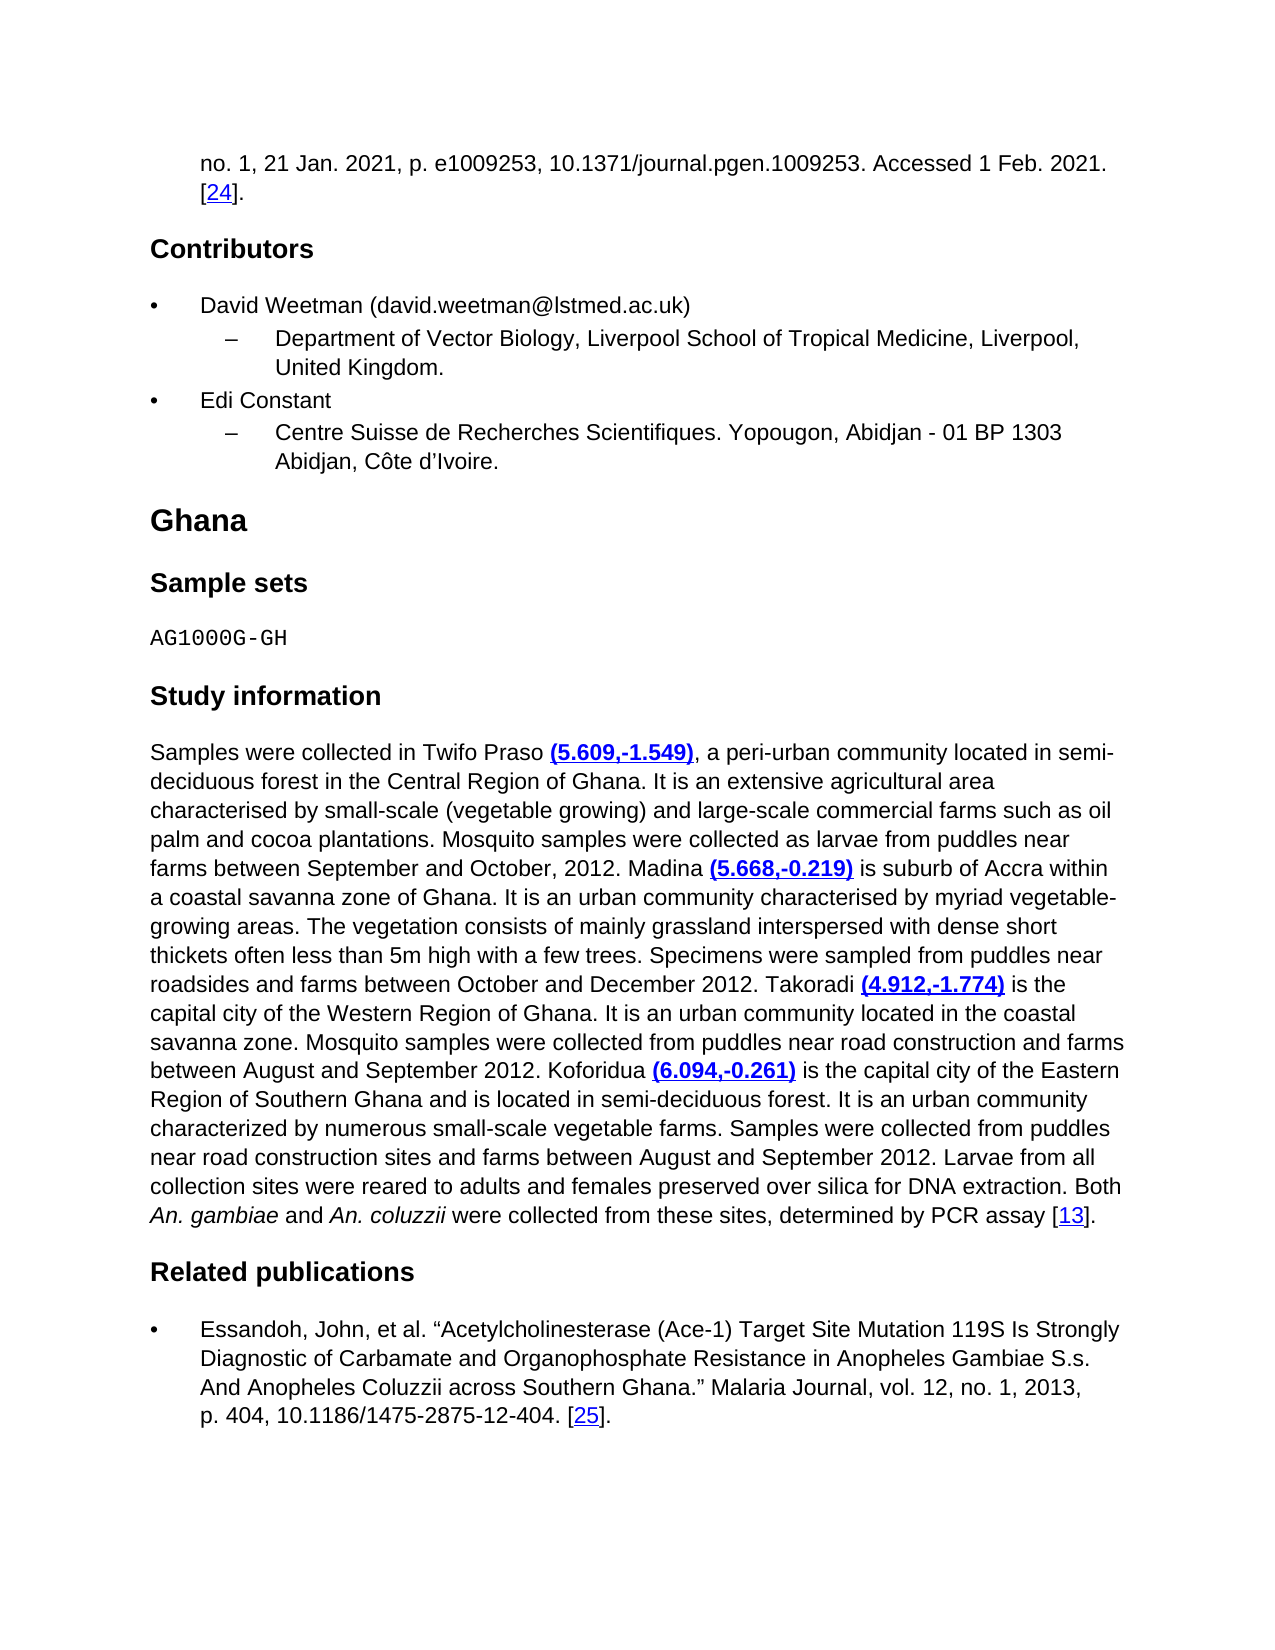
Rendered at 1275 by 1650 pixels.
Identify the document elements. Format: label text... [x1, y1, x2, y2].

subtitle Sample sets [150, 567, 1125, 598]
list Department of Vector Biology, Liverpool School of Tropical Medicine, Liverpool, United Kingdom. [225, 325, 1125, 380]
text AG1000G-GH [150, 626, 1125, 652]
list Edi Constant [150, 387, 1125, 413]
list David Weetman (david.weetman@lstmed.ac.uk) [150, 292, 1125, 319]
subtitle Study information [150, 679, 1125, 711]
list Centre Suisse de Recherches Scientifiques. Yopougon, Abidjan - 01 BP 1303 Abidjan, Côte d’Ivoire. [225, 419, 1125, 475]
list Essandoh, John, et al. “Acetylcholinesterase (Ace-1) Target Site Mutation 119S Is Strongly Diagnostic of Carbamate and Organophosphate Resistance in Anopheles Gambiae S.s. And Anopheles Coluzzii across Southern Ghana.” Malaria Journal, vol. 12, no. 1, 2013, p. 404, 10.1186/1475-2875-12-404. [25]. [150, 1316, 1125, 1429]
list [150, 150, 1125, 205]
subtitle Contributors [150, 233, 1125, 264]
subtitle Related publications [150, 1256, 1125, 1287]
subtitle Ghana [150, 502, 1125, 538]
text Samples were collected in Twifo Praso (5.609,-1.549), a peri-urban community located in semi-deciduous forest in the Central Region of Ghana. It is an extensive agricultural area characterised by small-scale (vegetable growing) and large-scale commercial farms such as oil palm and cocoa plantations. Mosquito samples were collected as larvae from puddles near farms between September and October, 2012. Madina (5.668,-0.219) is suburb of Accra within a coastal savanna zone of Ghana. It is an urban community characterised by myriad vegetable-growing areas. The vegetation consists of mainly grassland interspersed with dense short thickets often less than 5m high with a few trees. Specimens were sampled from puddles near roadsides and farms between October and December 2012. Takoradi (4.912,-1.774) is the capital city of the Western Region of Ghana. It is an urban community located in the coastal savanna zone. Mosquito samples were collected from puddles near road construction and farms between August and September 2012. Koforidua (6.094,-0.261) is the capital city of the Eastern Region of Southern Ghana and is located in semi-deciduous forest. It is an urban community characterized by numerous small-scale vegetable farms. Samples were collected from puddles near road construction sites and farms between August and September 2012. Larvae from all collection sites were reared to adults and females preserved over silica for DNA extraction. Both An. gambiae and An. coluzzii were collected from these sites, determined by PCR assay [13]. [150, 739, 1125, 1229]
